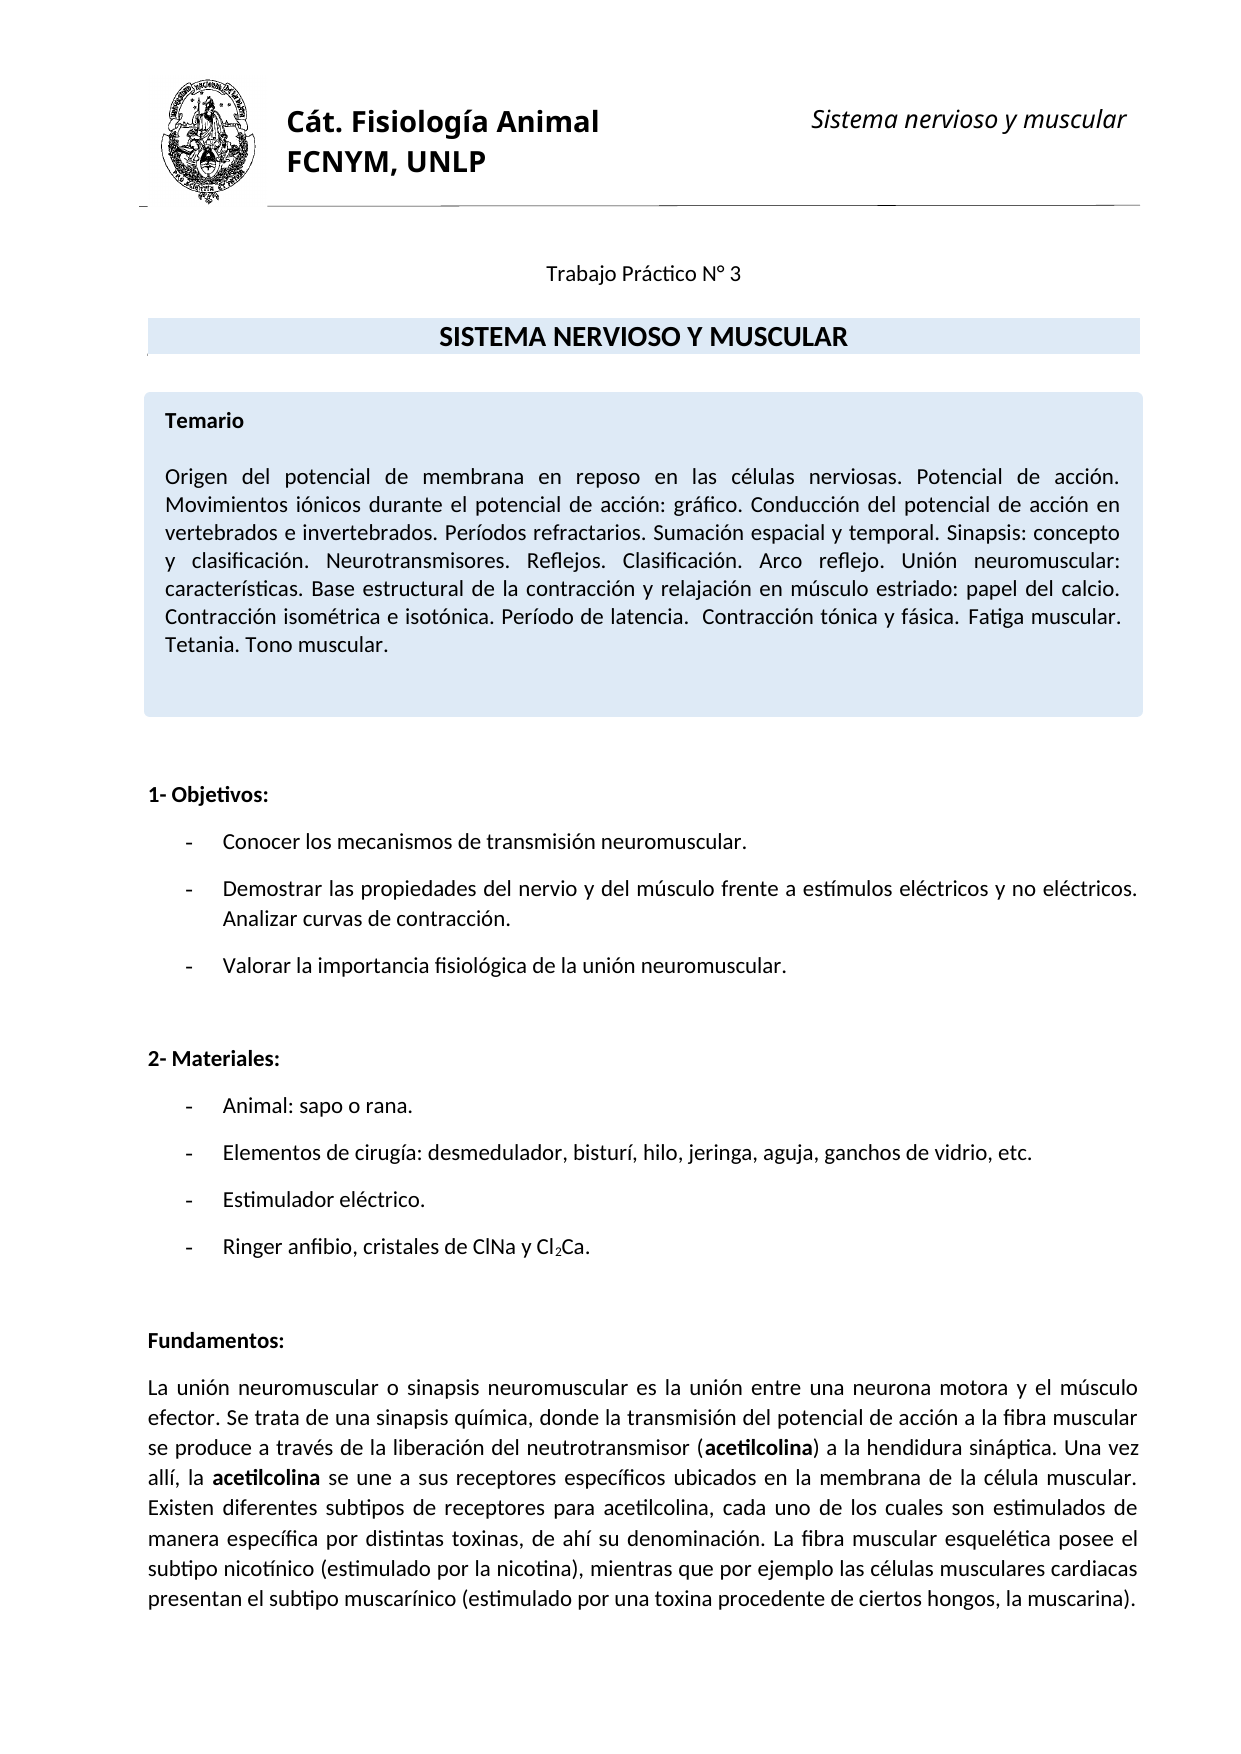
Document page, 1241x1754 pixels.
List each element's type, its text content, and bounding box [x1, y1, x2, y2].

text Fundamentos: [148, 1326, 1140, 1354]
picture [147, 75, 268, 207]
list Conocer los mecanismos de transmisión neuromuscular. [185, 827, 1140, 855]
text 2- Materiales: [148, 1044, 1140, 1073]
list Elementos de cirugía: desmedulador, bisturí, hilo, jeringa, aguja, ganchos de vidrio, etc. [185, 1138, 1140, 1166]
text 1- Objetivos: [148, 780, 1140, 808]
list Demostrar las propiedades del nervio y del músculo frente a estímulos eléctricos y no eléctricos. Analizar curvas de contracción. [185, 874, 1140, 932]
text Trabajo Práctico N° 3 [148, 259, 1140, 287]
list Ringer anfibio, cristales de ClNa y Cl2Ca. [185, 1232, 1140, 1260]
subtitle SISTEMA NERVIOSO Y MUSCULAR [148, 318, 1140, 354]
list Animal: sapo o rana. [185, 1091, 1140, 1119]
list Valorar la importancia fisiológica de la unión neuromuscular. [185, 951, 1140, 979]
text La unión neuromuscular o sinapsis neuromuscular es la unión entre una neurona motora y el músculo efector. Se trata de una sinapsis química, donde la transmisión del potencial de acción a la fibra muscular se produce a través de la liberación del neutrotransmisor (acetilcolina) a la hendidura sináptica. Una vez allí, la acetilcolina se une a sus receptores específicos ubicados en la membrana de la célula muscular. Existen diferentes subtipos de receptores para acetilcolina, cada uno de los cuales son estimulados de manera específica por distintas toxinas, de ahí su denominación. La fibra muscular esquelética posee el subtipo nicotínico (estimulado por la nicotina), mientras que por ejemplo las células musculares cardiacas presentan el subtipo muscarínico (estimulado por una toxina procedente de ciertos hongos, la muscarina). [148, 1373, 1140, 1612]
list Estimulador eléctrico. [185, 1185, 1140, 1213]
